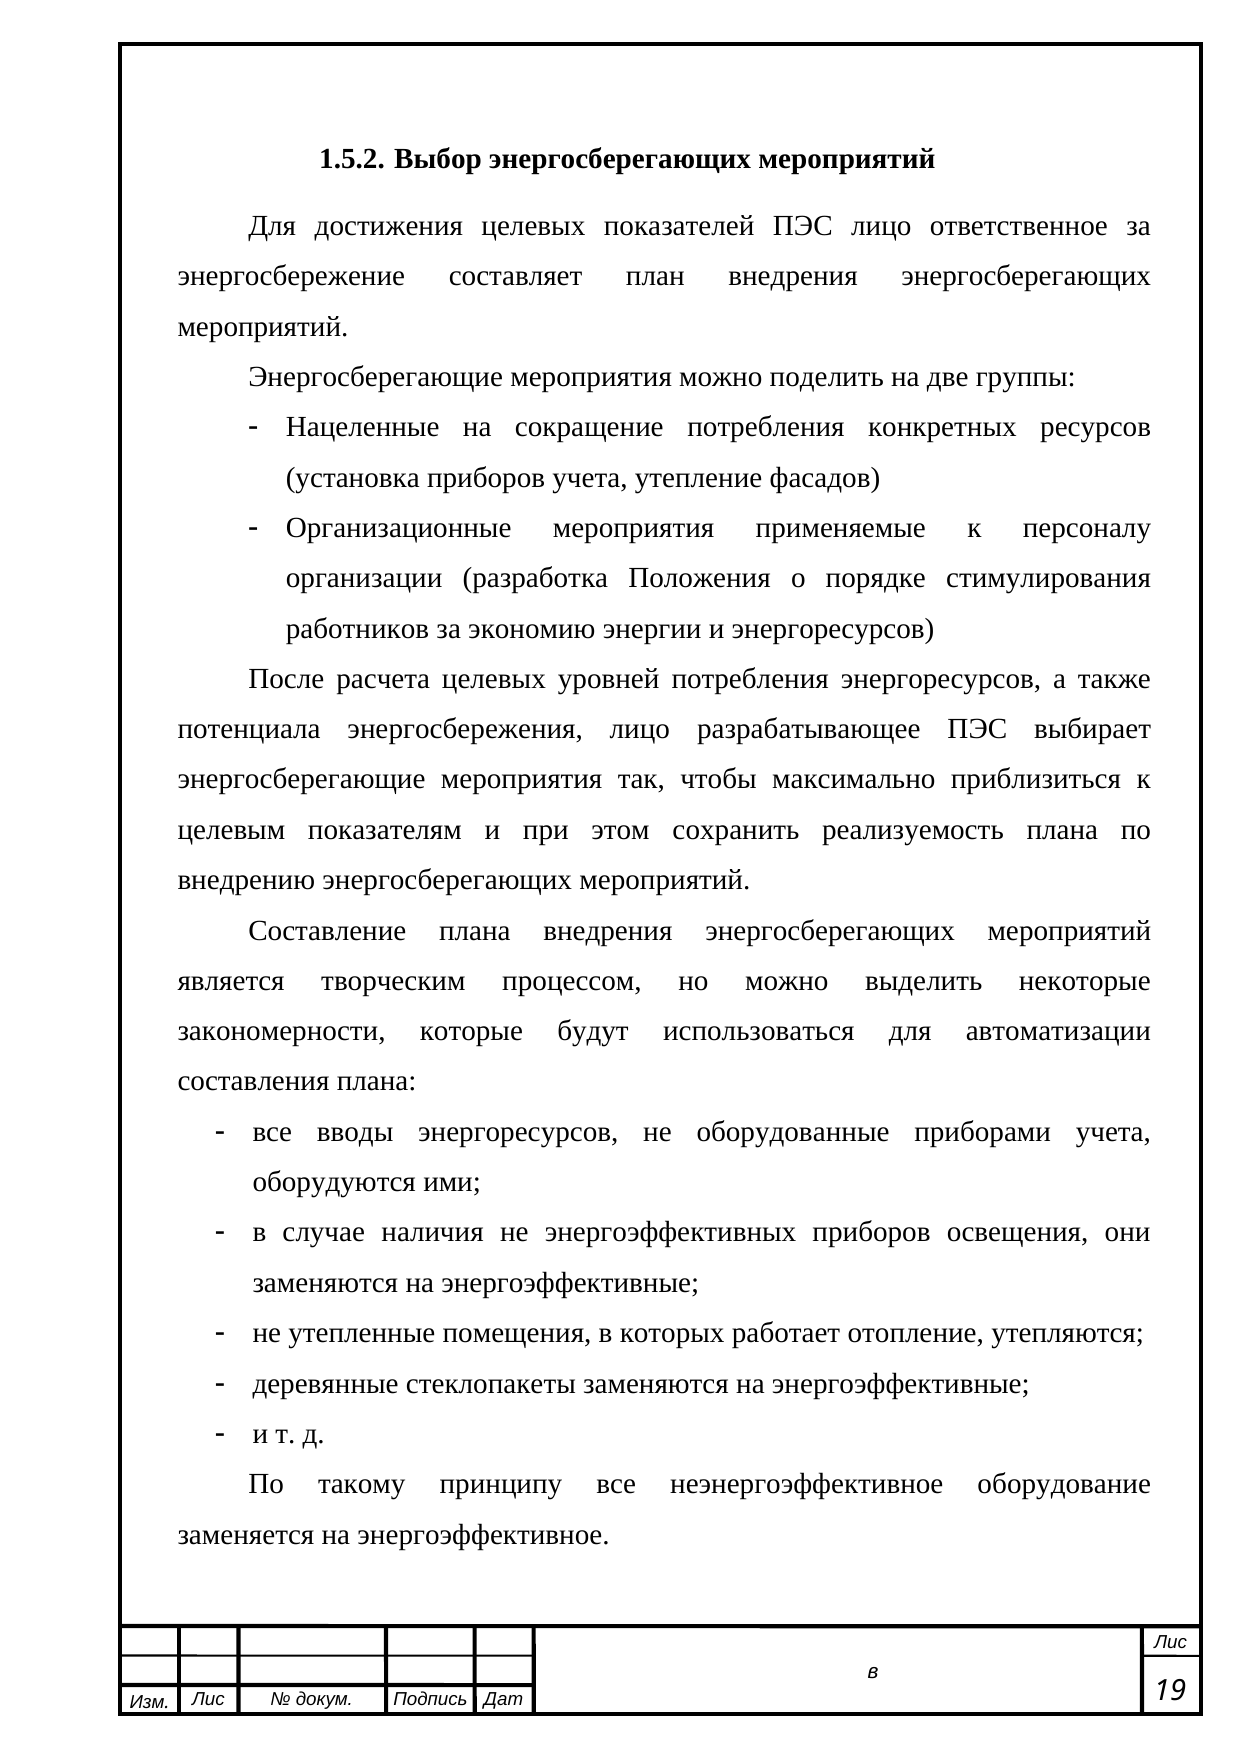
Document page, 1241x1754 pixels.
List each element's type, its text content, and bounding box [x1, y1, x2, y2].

list Организационные мероприятия применяемые к персоналу организации (разработка Положения о порядке стимулирования работников за экономию энергии и энергоресурсов) [248, 510, 1152, 644]
text После расчета целевых уровней потребления энергоресурсов, а также потенциала энергосбережения, лицо разрабатывающее ПЭС выбирает энергосберегающие мероприятия так, чтобы максимально приблизиться к целевым показателям и при этом сохранить реализуемость плана по внедрению энергосберегающих мероприятий. [177, 661, 1152, 896]
text Энергосберегающие мероприятия можно поделить на две группы: [177, 359, 1152, 392]
list деревянные стеклопакеты заменяются на энергоэффективные; [215, 1366, 1152, 1399]
list в случае наличия не энергоэффективных приборов освещения, они заменяются на энергоэффективные; [215, 1214, 1152, 1298]
text Для достижения целевых показателей ПЭС лицо ответственное за энергосбережение составляет план внедрения энергосберегающих мероприятий. [177, 208, 1152, 342]
list не утепленные помещения, в которых работает отопление, утепляются; [215, 1315, 1152, 1349]
text По такому принципу все неэнергоэффективное оборудование заменяется на энергоэффективное. [177, 1467, 1152, 1550]
list все вводы энергоресурсов, не оборудованные приборами учета, оборудуются ими; [215, 1114, 1152, 1198]
list и т. д. [215, 1416, 1152, 1450]
text Составление плана внедрения энергосберегающих мероприятий является творческим процессом, но можно выделить некоторые закономерности, которые будут использоваться для автоматизации составления плана: [177, 913, 1152, 1097]
list Нацеленные на сокращение потребления конкретных ресурсов (установка приборов учета, утепление фасадов) [248, 409, 1152, 493]
subtitle Выбор энергосберегающих мероприятий [319, 141, 1152, 174]
